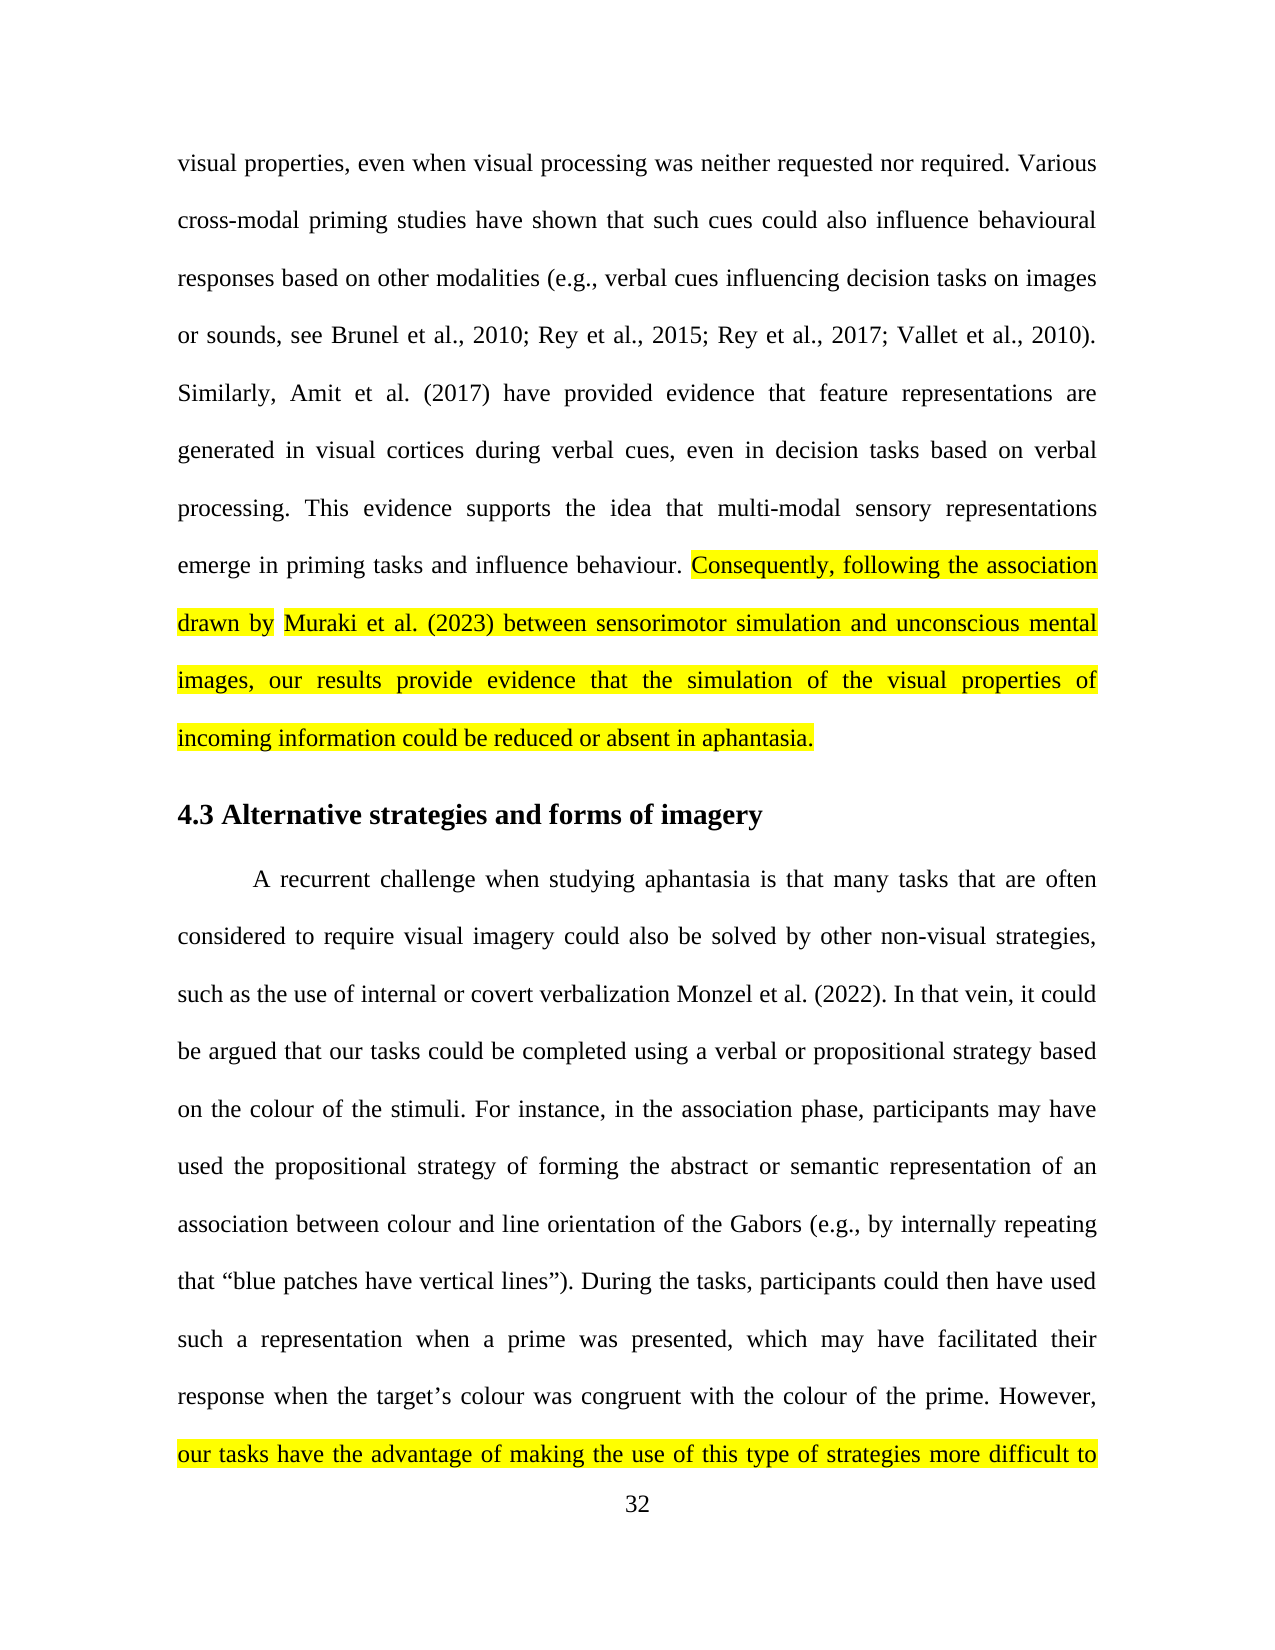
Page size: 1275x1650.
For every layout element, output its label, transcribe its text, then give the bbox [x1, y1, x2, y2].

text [177, 864, 1098, 1439]
subtitle 4.3 Alternative strategies and forms of imagery [177, 797, 1098, 830]
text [177, 148, 1098, 665]
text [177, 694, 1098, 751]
